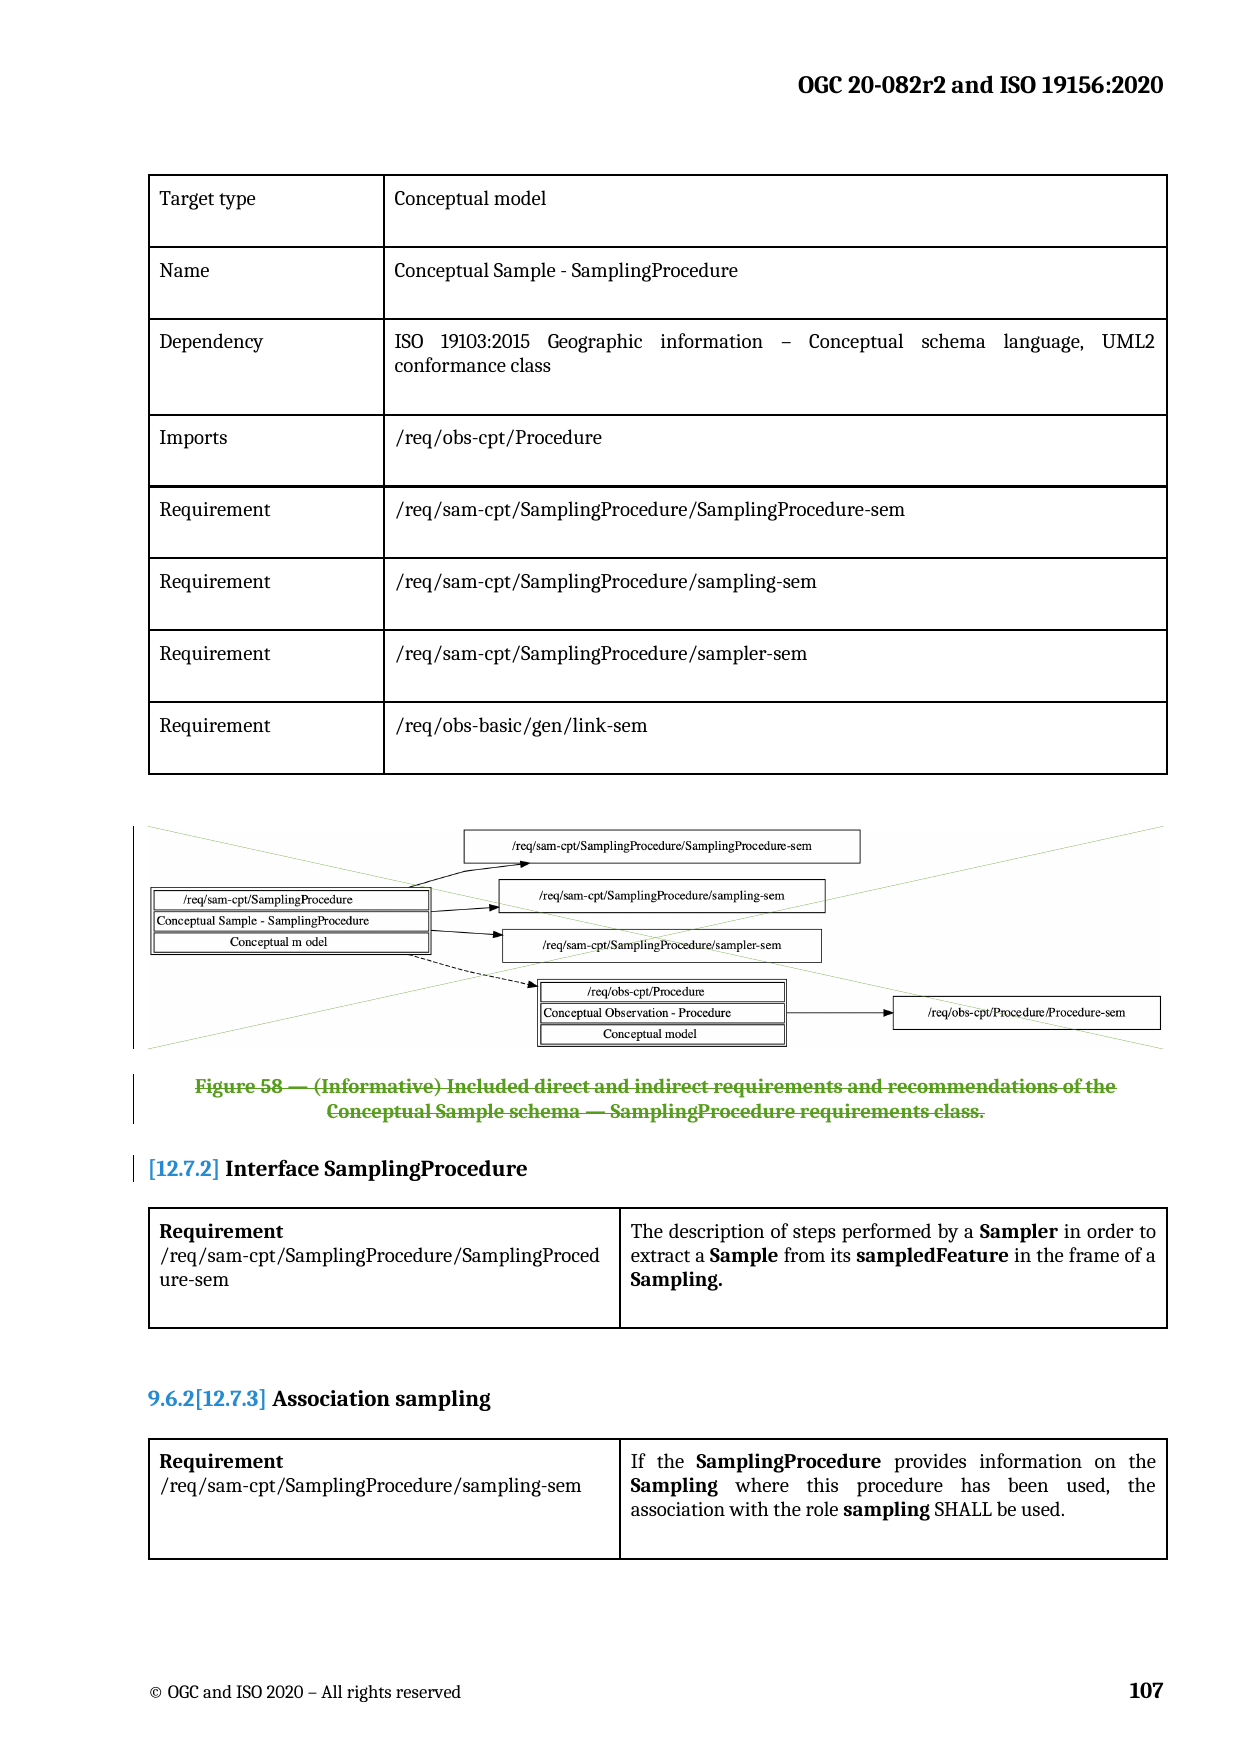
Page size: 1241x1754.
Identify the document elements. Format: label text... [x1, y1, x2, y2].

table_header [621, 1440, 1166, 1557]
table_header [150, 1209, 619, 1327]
subtitle Association sampling [148, 1386, 1163, 1413]
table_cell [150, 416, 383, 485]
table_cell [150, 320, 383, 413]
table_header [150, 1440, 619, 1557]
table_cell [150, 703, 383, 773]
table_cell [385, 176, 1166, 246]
picture [149, 938, 1162, 1050]
subtitle Interface SamplingProcedure [148, 1155, 1163, 1182]
picture [147, 827, 652, 1048]
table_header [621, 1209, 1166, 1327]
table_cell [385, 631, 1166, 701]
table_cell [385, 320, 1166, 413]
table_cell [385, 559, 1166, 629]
picture [152, 826, 1159, 937]
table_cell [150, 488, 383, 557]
picture [660, 827, 1164, 1048]
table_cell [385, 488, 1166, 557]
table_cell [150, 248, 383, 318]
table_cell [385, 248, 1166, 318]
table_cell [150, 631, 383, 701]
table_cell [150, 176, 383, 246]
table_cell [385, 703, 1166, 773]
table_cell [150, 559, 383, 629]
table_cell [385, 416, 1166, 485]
